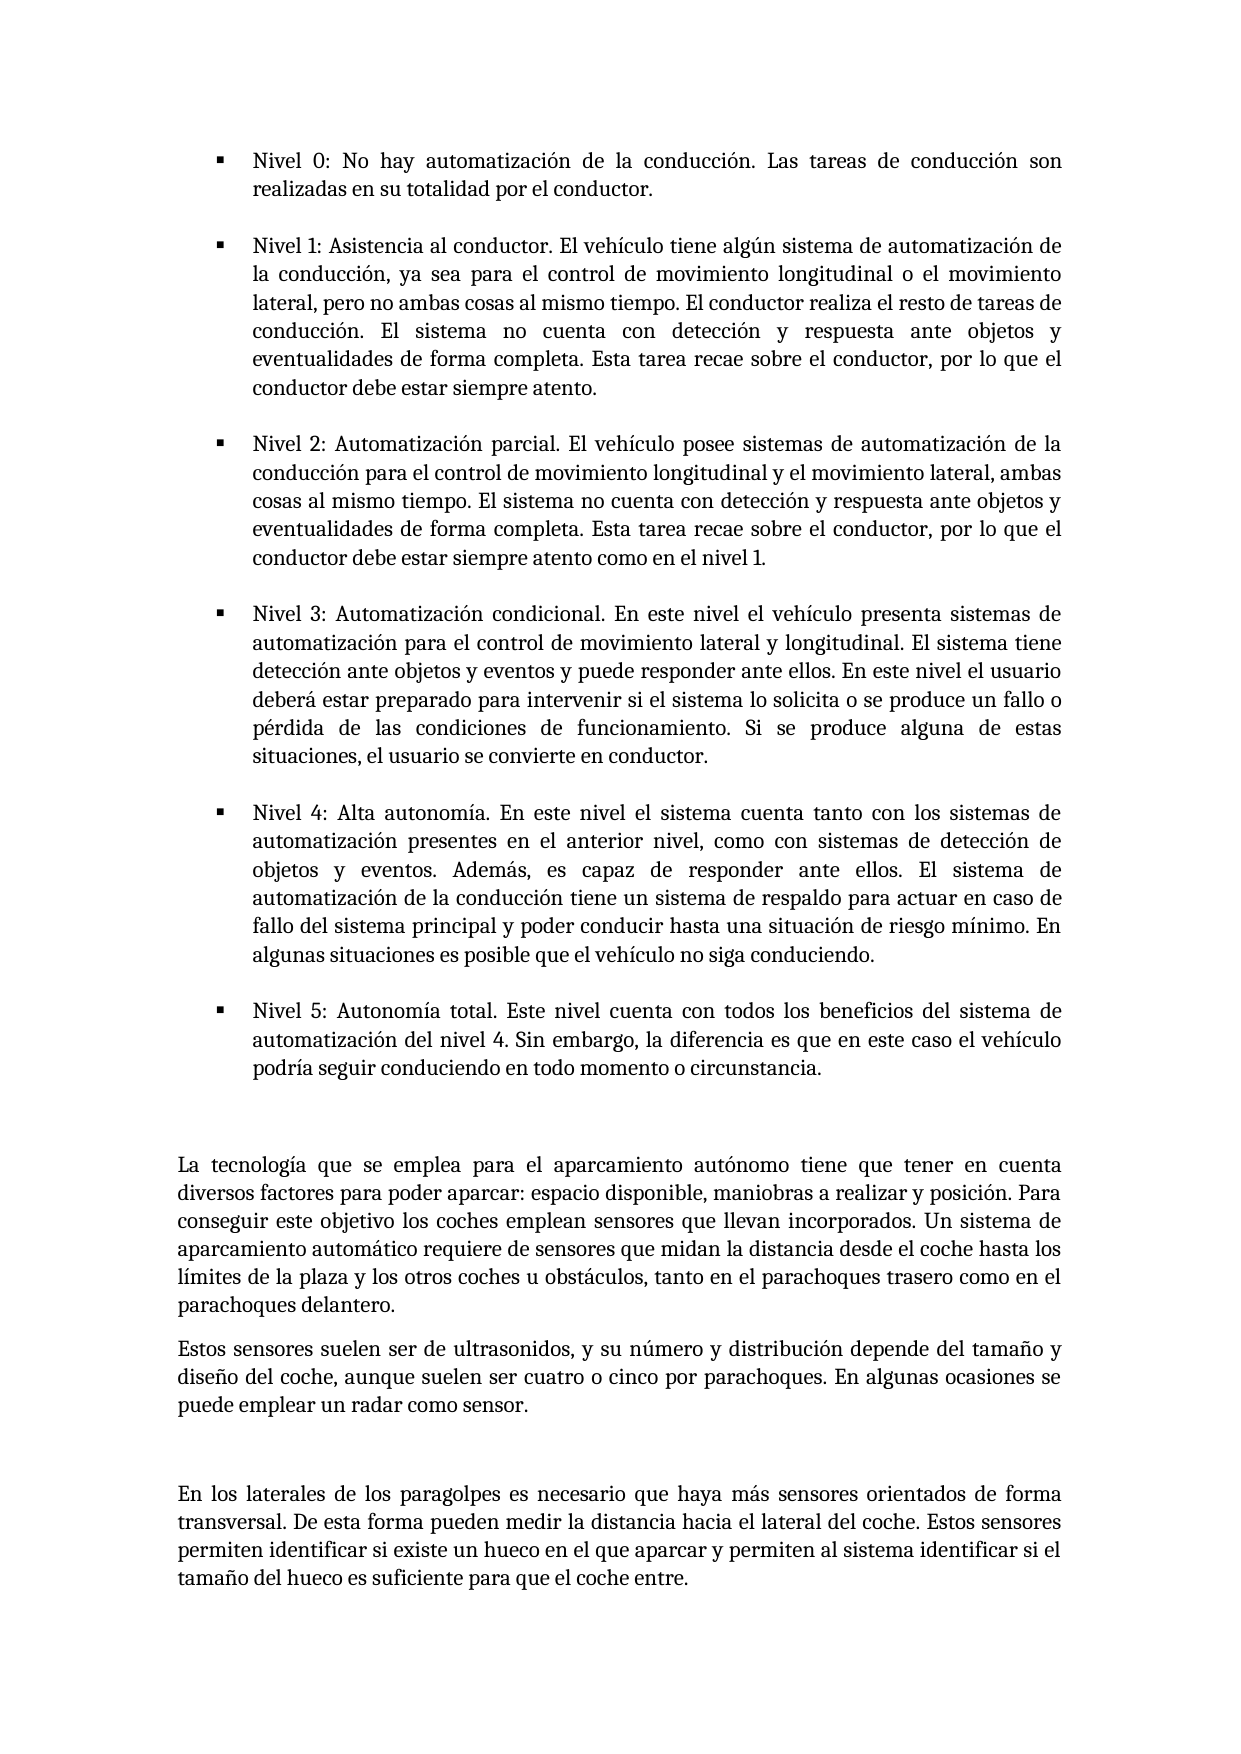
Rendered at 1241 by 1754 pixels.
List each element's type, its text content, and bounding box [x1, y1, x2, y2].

list Nivel 4: Alta autonomía. En este nivel el sistema cuenta tanto con los sistemas de automatización presentes en el anterior nivel, como con sistemas de detección de objetos y eventos. Además, es capaz de responder ante ellos. El sistema de automatización de la conducción tiene un sistema de respaldo para actuar en caso de fallo del sistema principal y poder conducir hasta una situación de riesgo mínimo. En algunas situaciones es posible que el vehículo no siga conduciendo. [215, 799, 1063, 968]
list Nivel 1: Asistencia al conductor. El vehículo tiene algún sistema de automatización de la conducción, ya sea para el control de movimiento longitudinal o el movimiento lateral, pero no ambas cosas al mismo tiempo. El conductor realiza el resto de tareas de conducción. El sistema no cuenta con detección y respuesta ante objetos y eventualidades de forma completa. Esta tarea recae sobre el conductor, por lo que el conductor debe estar siempre atento. [215, 232, 1063, 401]
list Nivel 5: Autonomía total. Este nivel cuenta con todos los beneficios del sistema de automatización del nivel 4. Sin embargo, la diferencia es que en este caso el vehículo podría seguir conduciendo en todo momento o circunstancia. [215, 998, 1063, 1081]
text La tecnología que se emplea para el aparcamiento autónomo tiene que tener en cuenta diversos factores para poder aparcar: espacio disponible, maniobras a realizar y posición. Para conseguir este objetivo los coches emplean sensores que llevan incorporados. Un sistema de aparcamiento automático requiere de sensores que midan la distancia desde el coche hasta los límites de la plaza y los otros coches u obstáculos, tanto en el parachoques trasero como en el parachoques delantero. [177, 1152, 1063, 1318]
list Nivel 3: Automatización condicional. En este nivel el vehículo presenta sistemas de automatización para el control de movimiento lateral y longitudinal. El sistema tiene detección ante objetos y eventos y puede responder ante ellos. En este nivel el usuario deberá estar preparado para intervenir si el sistema lo solicita o se produce un fallo o pérdida de las condiciones de funcionamiento. Si se produce alguna de estas situaciones, el usuario se convierte en conductor. [215, 601, 1063, 769]
list Nivel 0: No hay automatización de la conducción. Las tareas de conducción son realizadas en su totalidad por el conductor. [215, 148, 1063, 202]
text En los laterales de los paragolpes es necesario que haya más sensores orientados de forma transversal. De esta forma pueden medir la distancia hacia el lateral del coche. Estos sensores permiten identificar si existe un hueco en el que aparcar y permiten al sistema identificar si el tamaño del hueco es suficiente para que el coche entre. [177, 1481, 1063, 1591]
list Nivel 2: Automatización parcial. El vehículo posee sistemas de automatización de la conducción para el control de movimiento longitudinal y el movimiento lateral, ambas cosas al mismo tiempo. El sistema no cuenta con detección y respuesta ante objetos y eventualidades de forma completa. Esta tarea recae sobre el conductor, por lo que el conductor debe estar siempre atento como en el nivel 1. [215, 431, 1063, 571]
text Estos sensores suelen ser de ultrasonidos, y su número y distribución depende del tamaño y diseño del coche, aunque suelen ser cuatro o cinco por parachoques. En algunas ocasiones se puede emplear un radar como sensor. [177, 1336, 1063, 1418]
